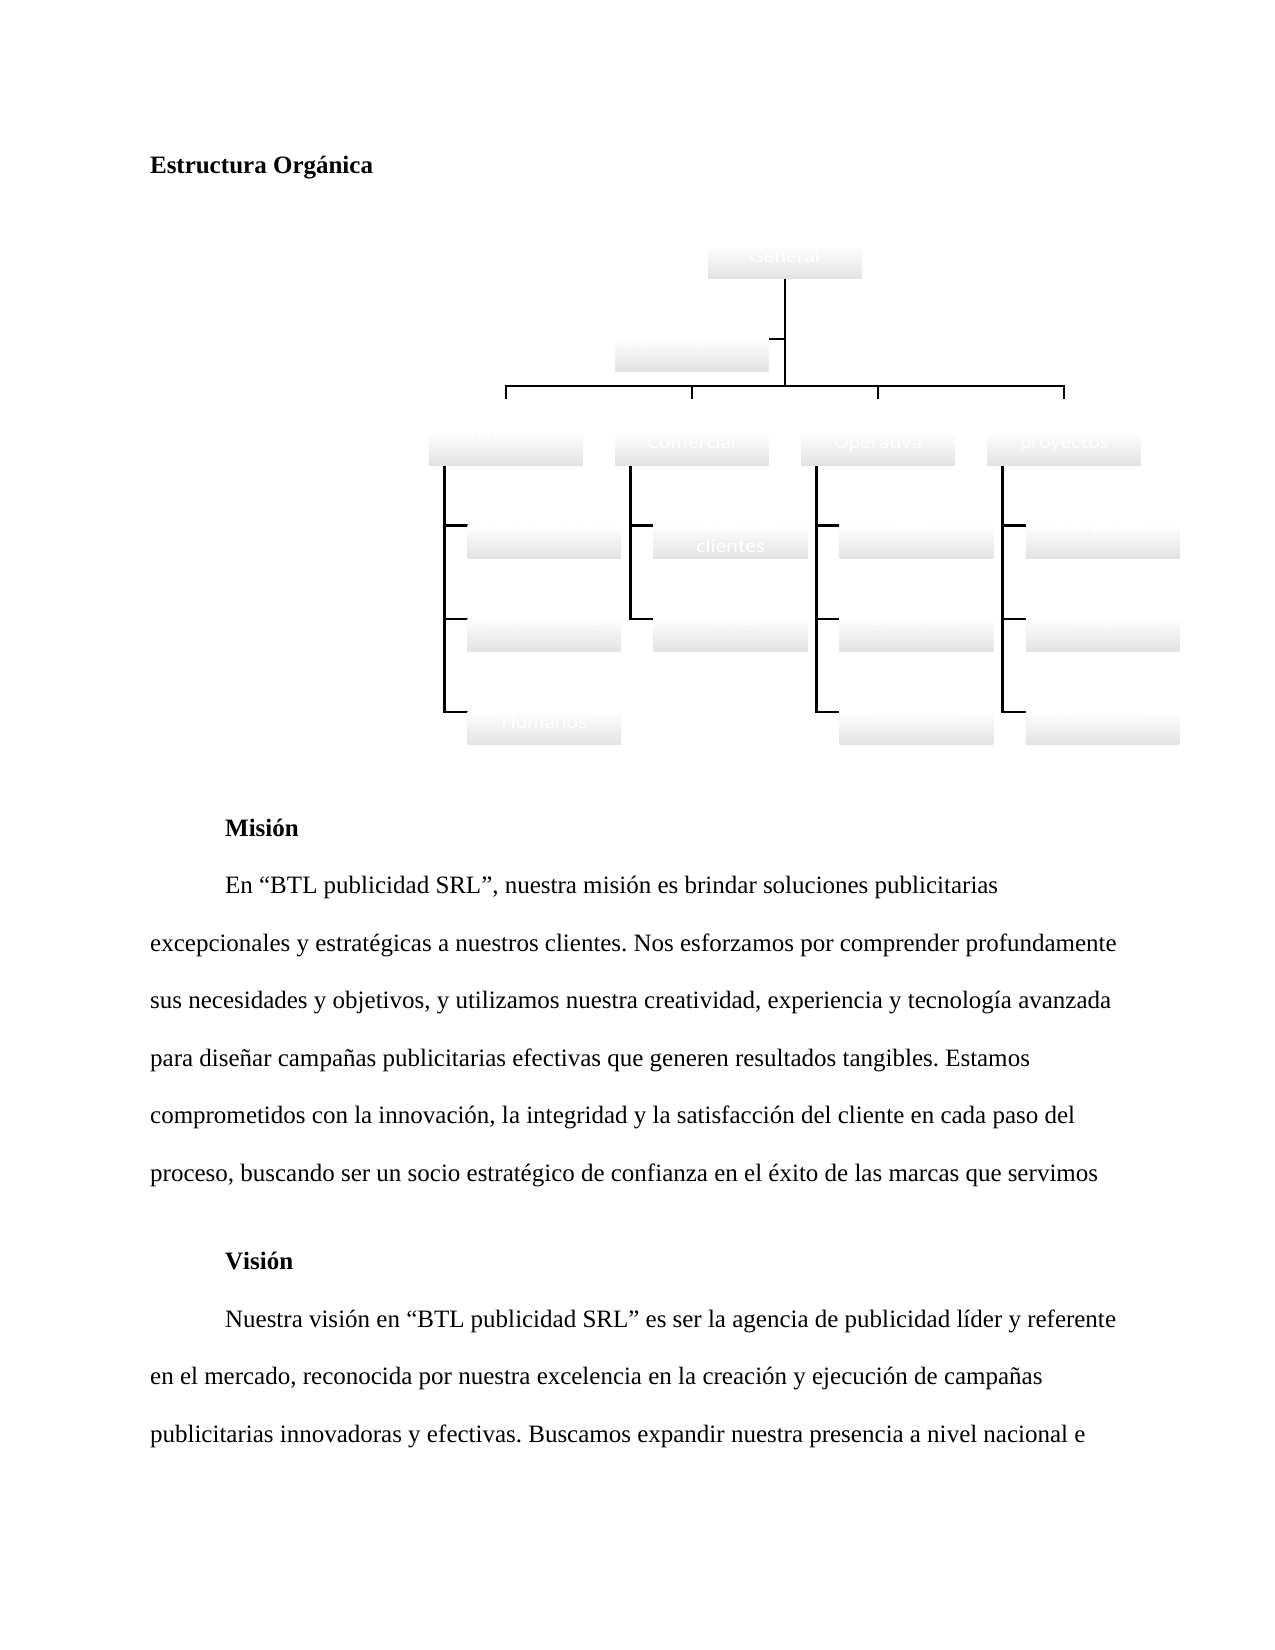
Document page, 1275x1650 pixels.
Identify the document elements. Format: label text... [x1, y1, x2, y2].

list Visión [150, 1246, 1125, 1275]
list Misión [150, 813, 1125, 842]
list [150, 1304, 1125, 1448]
text Estructura Orgánica [150, 150, 1125, 179]
list En “BTL publicidad SRL”, nuestra misión es brindar soluciones publicitarias excepcionales y estratégicas a nuestros clientes. Nos esforzamos por comprender profundamente sus necesidades y objetivos, y utilizamos nuestra creatividad, experiencia y tecnología avanzada para diseñar campañas publicitarias efectivas que generen resultados tangibles. Estamos comprometidos con la innovación, la integridad y la satisfacción del cliente en cada paso del proceso, buscando ser un socio estratégico de confianza en el éxito de las marcas que servimos [150, 870, 1125, 1187]
